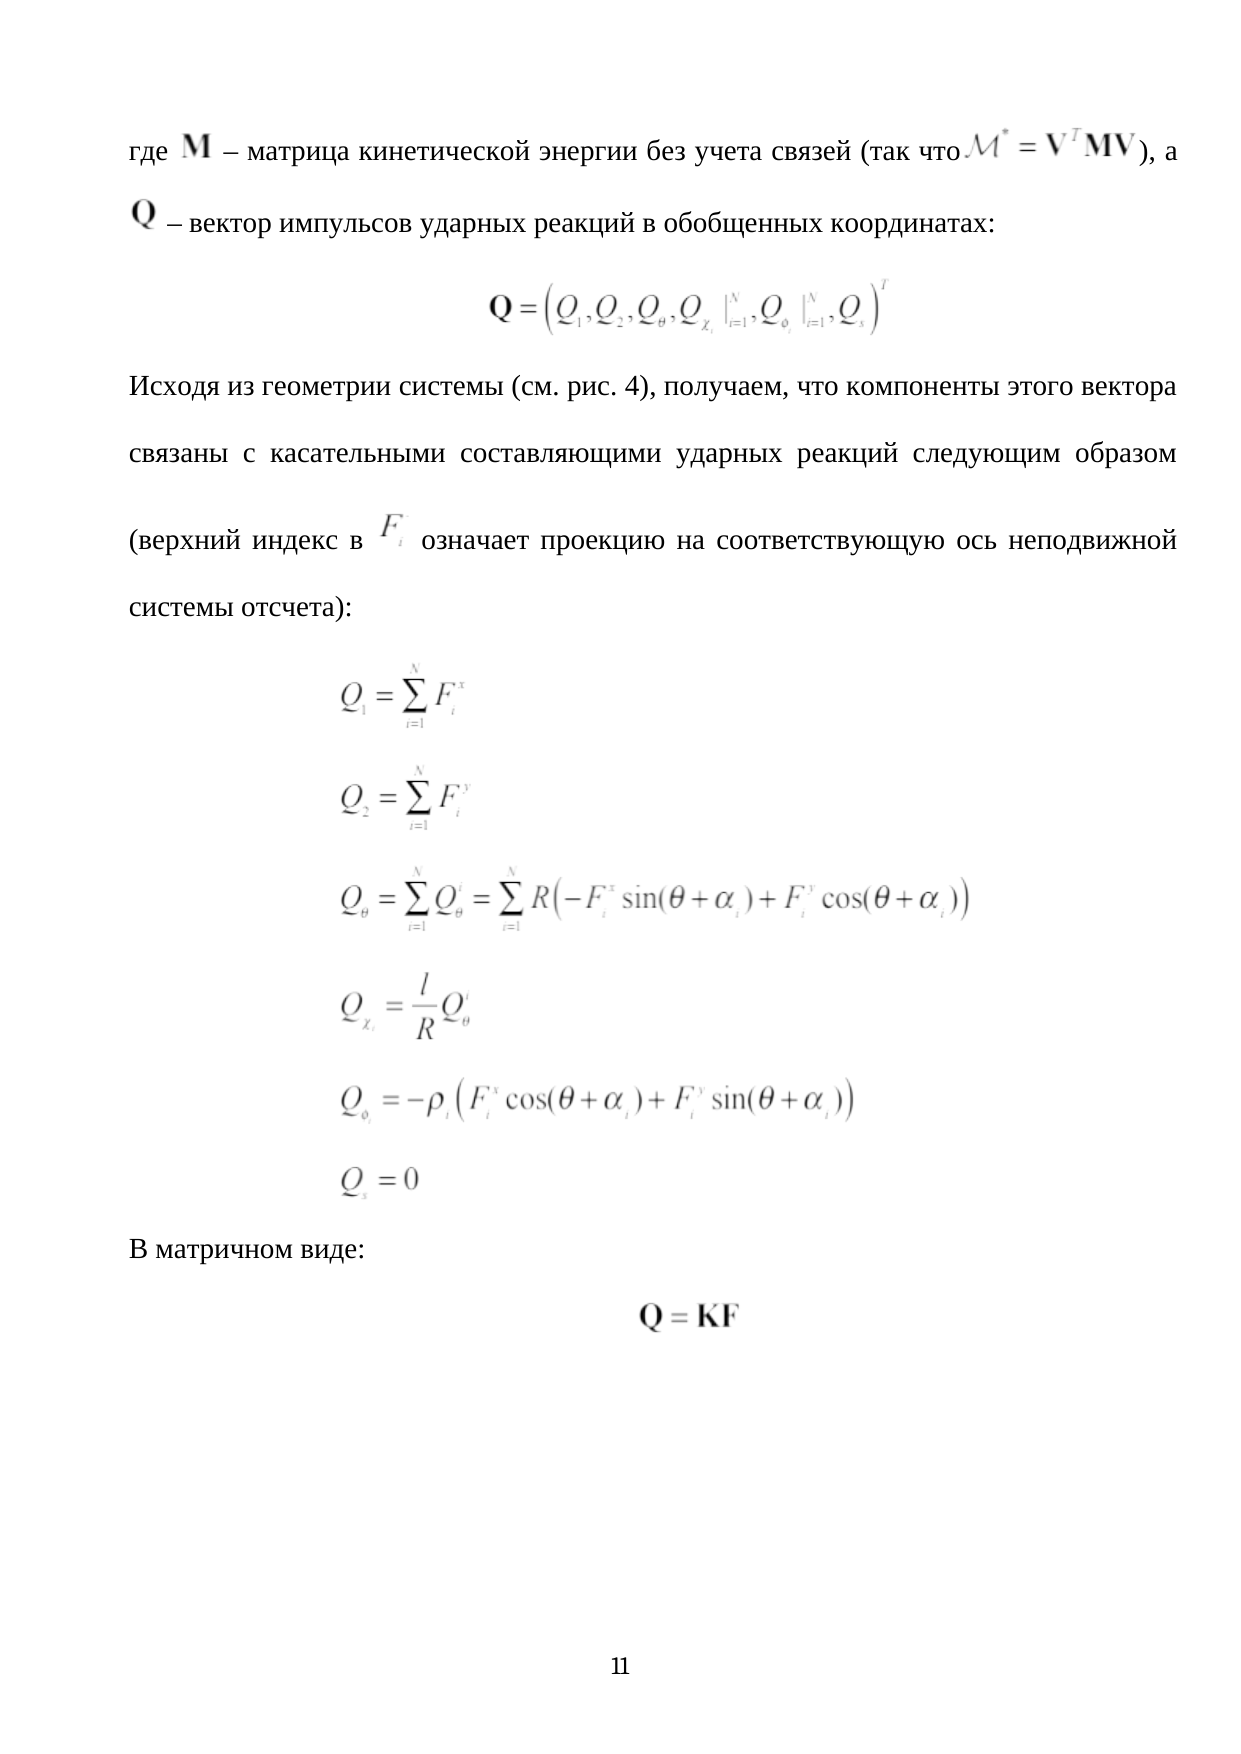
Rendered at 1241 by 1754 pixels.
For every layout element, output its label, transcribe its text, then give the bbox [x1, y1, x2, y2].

text где – матрица кинетической энергии без учета связей (так что), а – вектор импульсов ударных реакций в обобщенных координатах: [128, 118, 1177, 239]
text В матричном виде: [128, 1231, 1177, 1265]
text Исходя из геометрии системы (см. рис. 4), получаем, что компоненты этого вектора связаны с касательными составляющими ударных реакций следующим образом (верхний индекс в означает проекцию на соответствующую ось неподвижной системы отсчета): [128, 368, 1177, 623]
